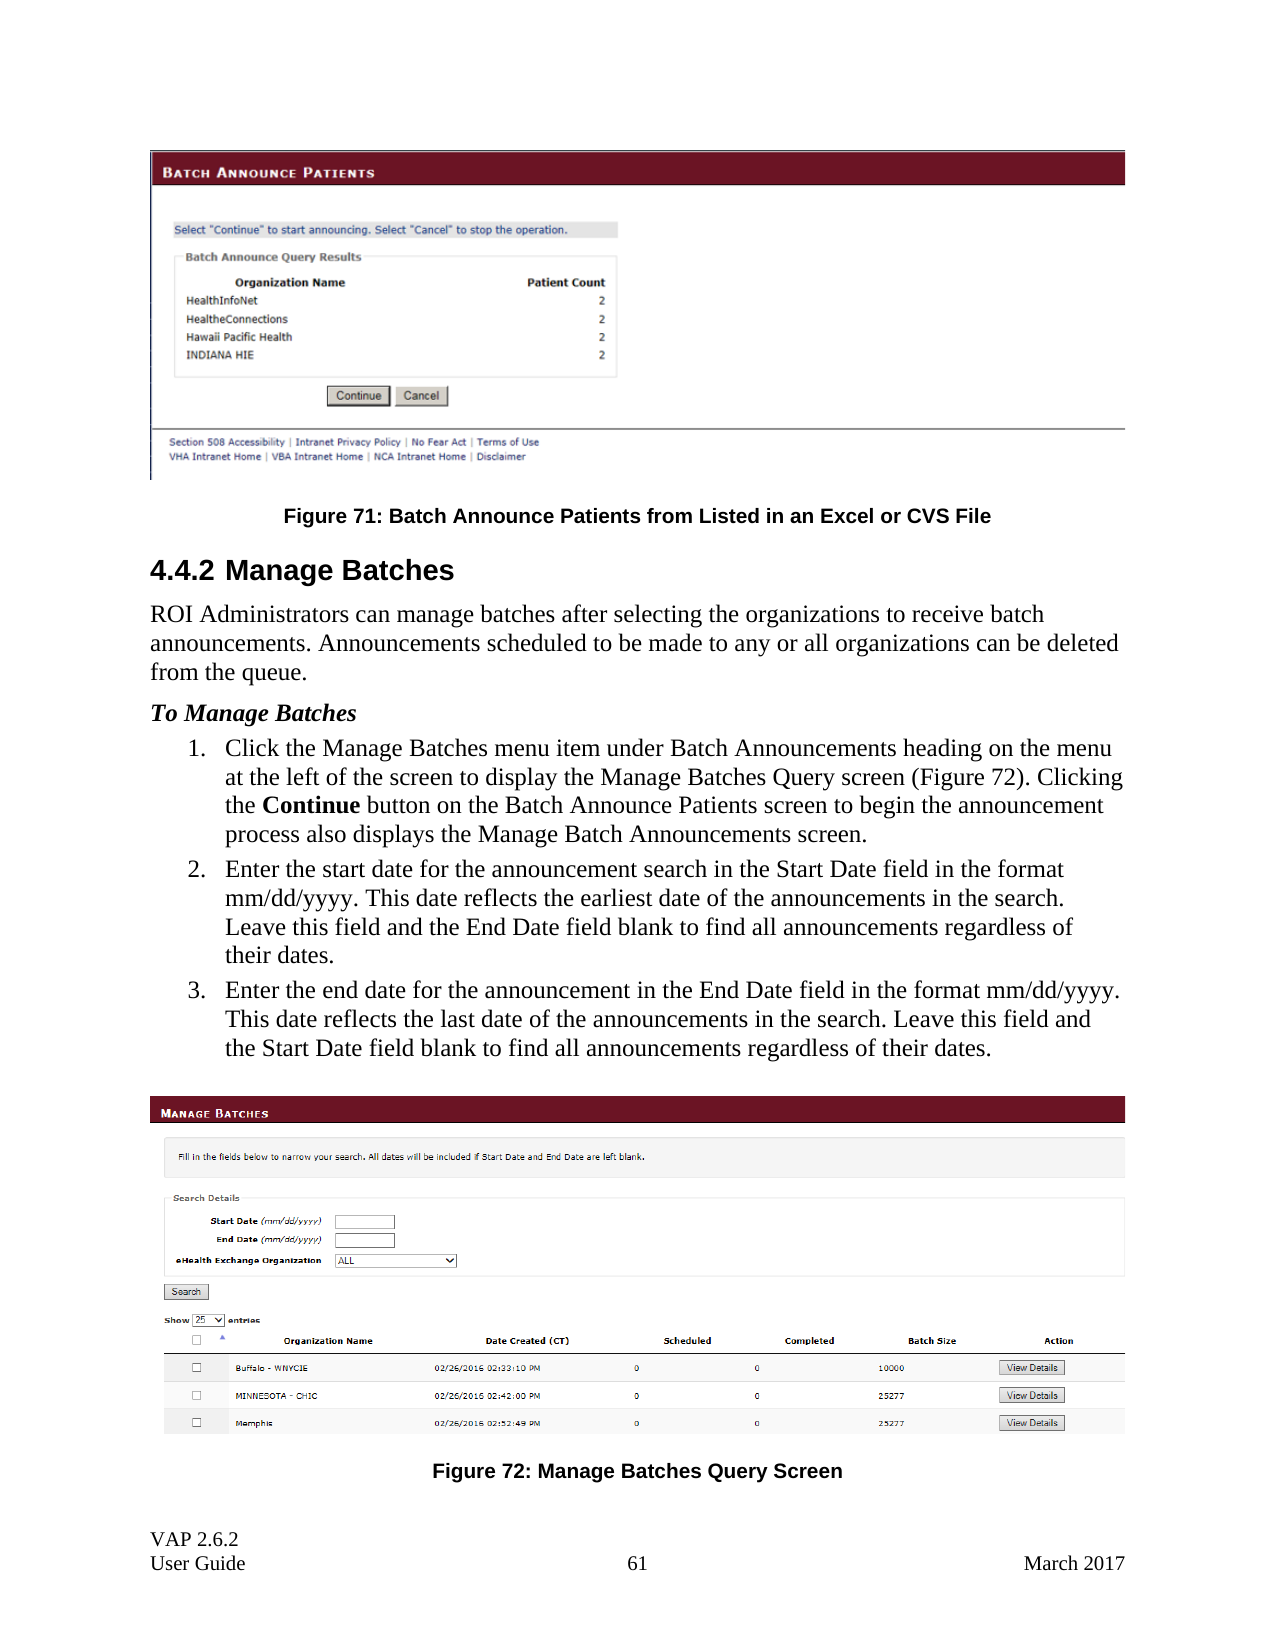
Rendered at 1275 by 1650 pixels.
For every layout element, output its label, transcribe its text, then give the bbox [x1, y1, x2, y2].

text Figure 71: Batch Announce Patients from Listed in an Excel or CVS File [150, 504, 1125, 528]
text Figure 72: Manage Batches Query Screen [150, 1458, 1125, 1482]
subtitle Manage Batches [150, 553, 1125, 587]
picture [150, 150, 1125, 480]
text Enter the start date for the announcement search in the Start Date field in the format mm/dd/yyyy. This date reflects the earliest date of the announcements in the search. Leave this field and the End Date field blank to find all announcements regardless of their dates. [187, 854, 1125, 969]
text Enter the end date for the announcement in the End Date field in the format mm/dd/yyyy. This date reflects the last date of the announcements in the search. Leave this field and the Start Date field blank to find all announcements regardless of their dates. [187, 975, 1125, 1062]
list Click the Manage Batches menu item under Batch Announcements heading on the menu at the left of the screen to display the Manage Batches Query screen (Figure 72). Clicking the Continue button on the Batch Announce Patients screen to begin the announcement process also displays the Manage Batch Announcements screen. [187, 733, 1125, 848]
picture [150, 1096, 1125, 1434]
text ROI Administrators can manage batches after selecting the organizations to receive batch announcements. Announcements scheduled to be made to any or all organizations can be deleted from the queue. [150, 599, 1125, 685]
text To Manage Batches [150, 698, 1125, 727]
